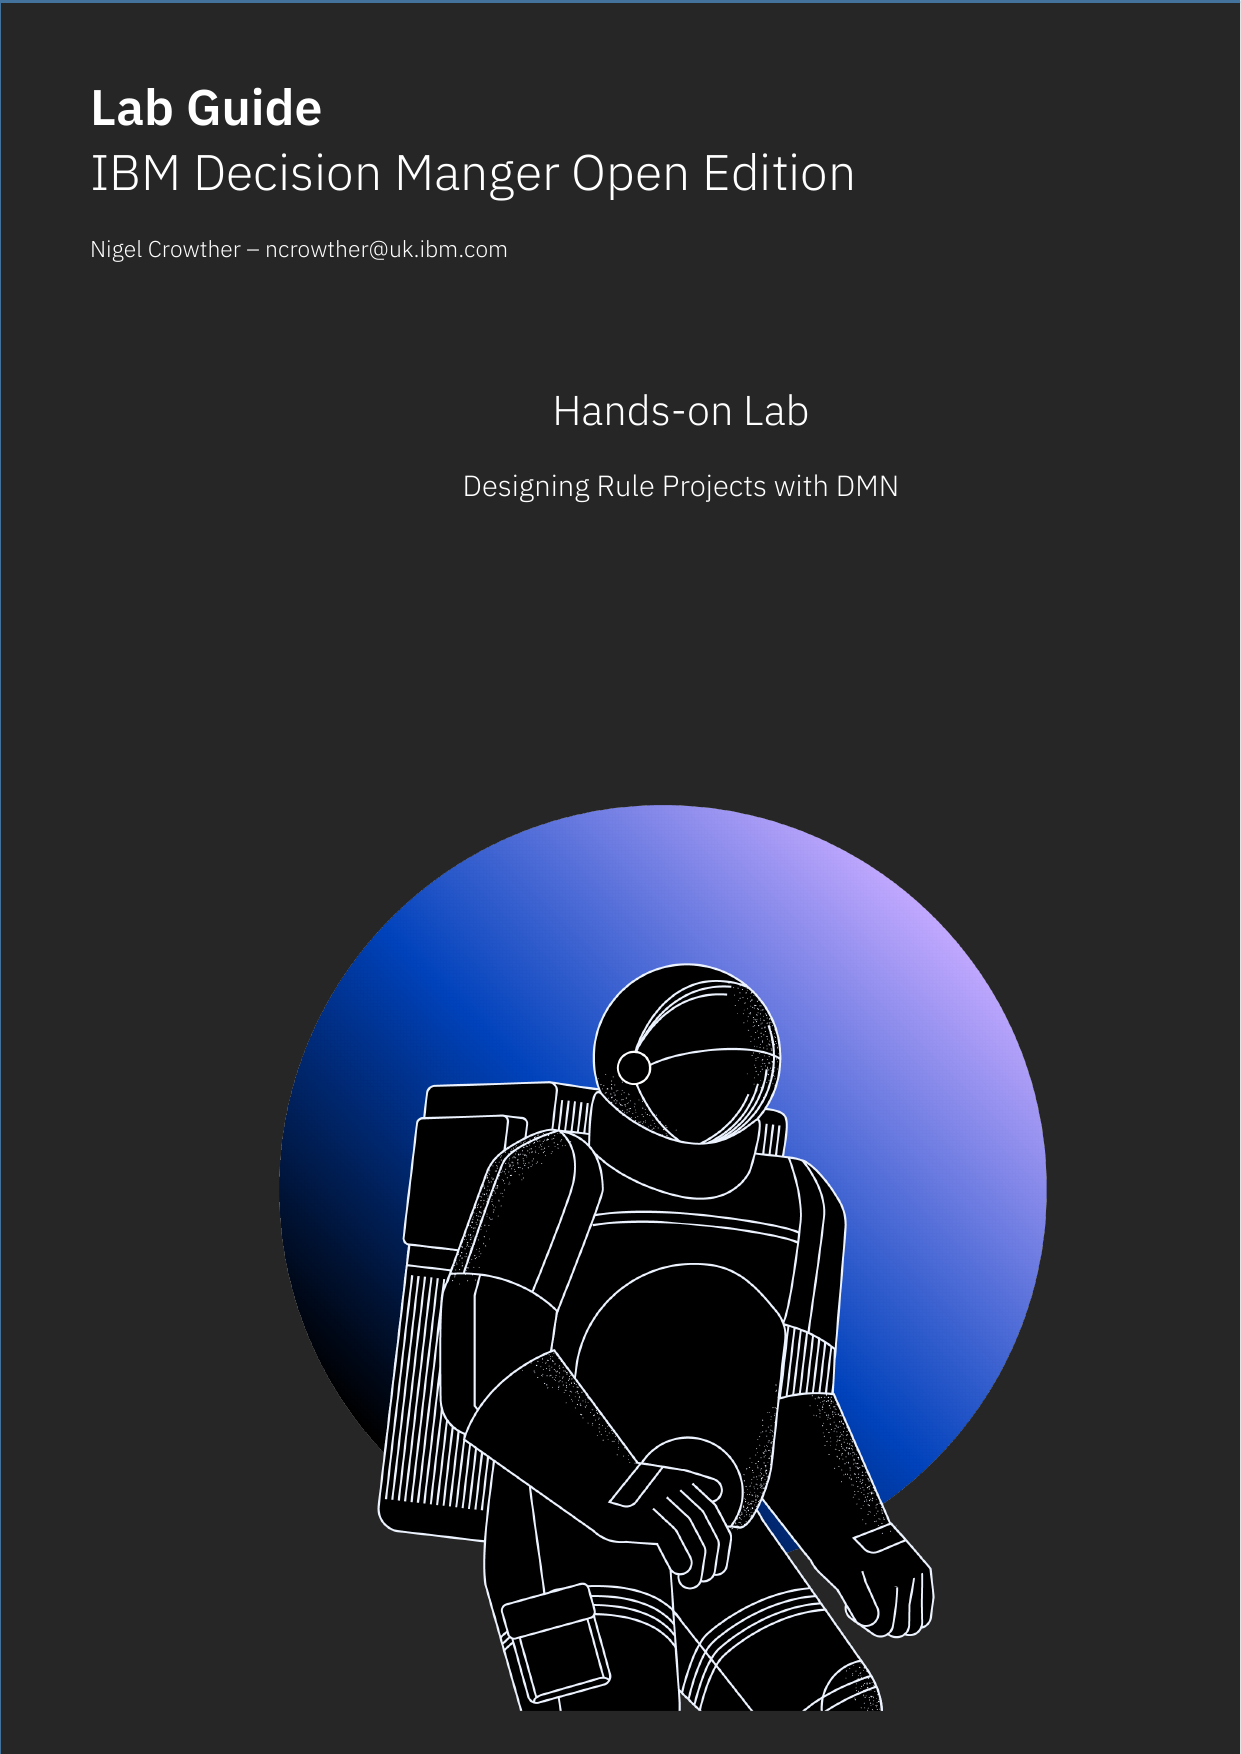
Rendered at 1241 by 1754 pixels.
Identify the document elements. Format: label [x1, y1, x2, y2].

picture [149, 721, 1138, 1712]
